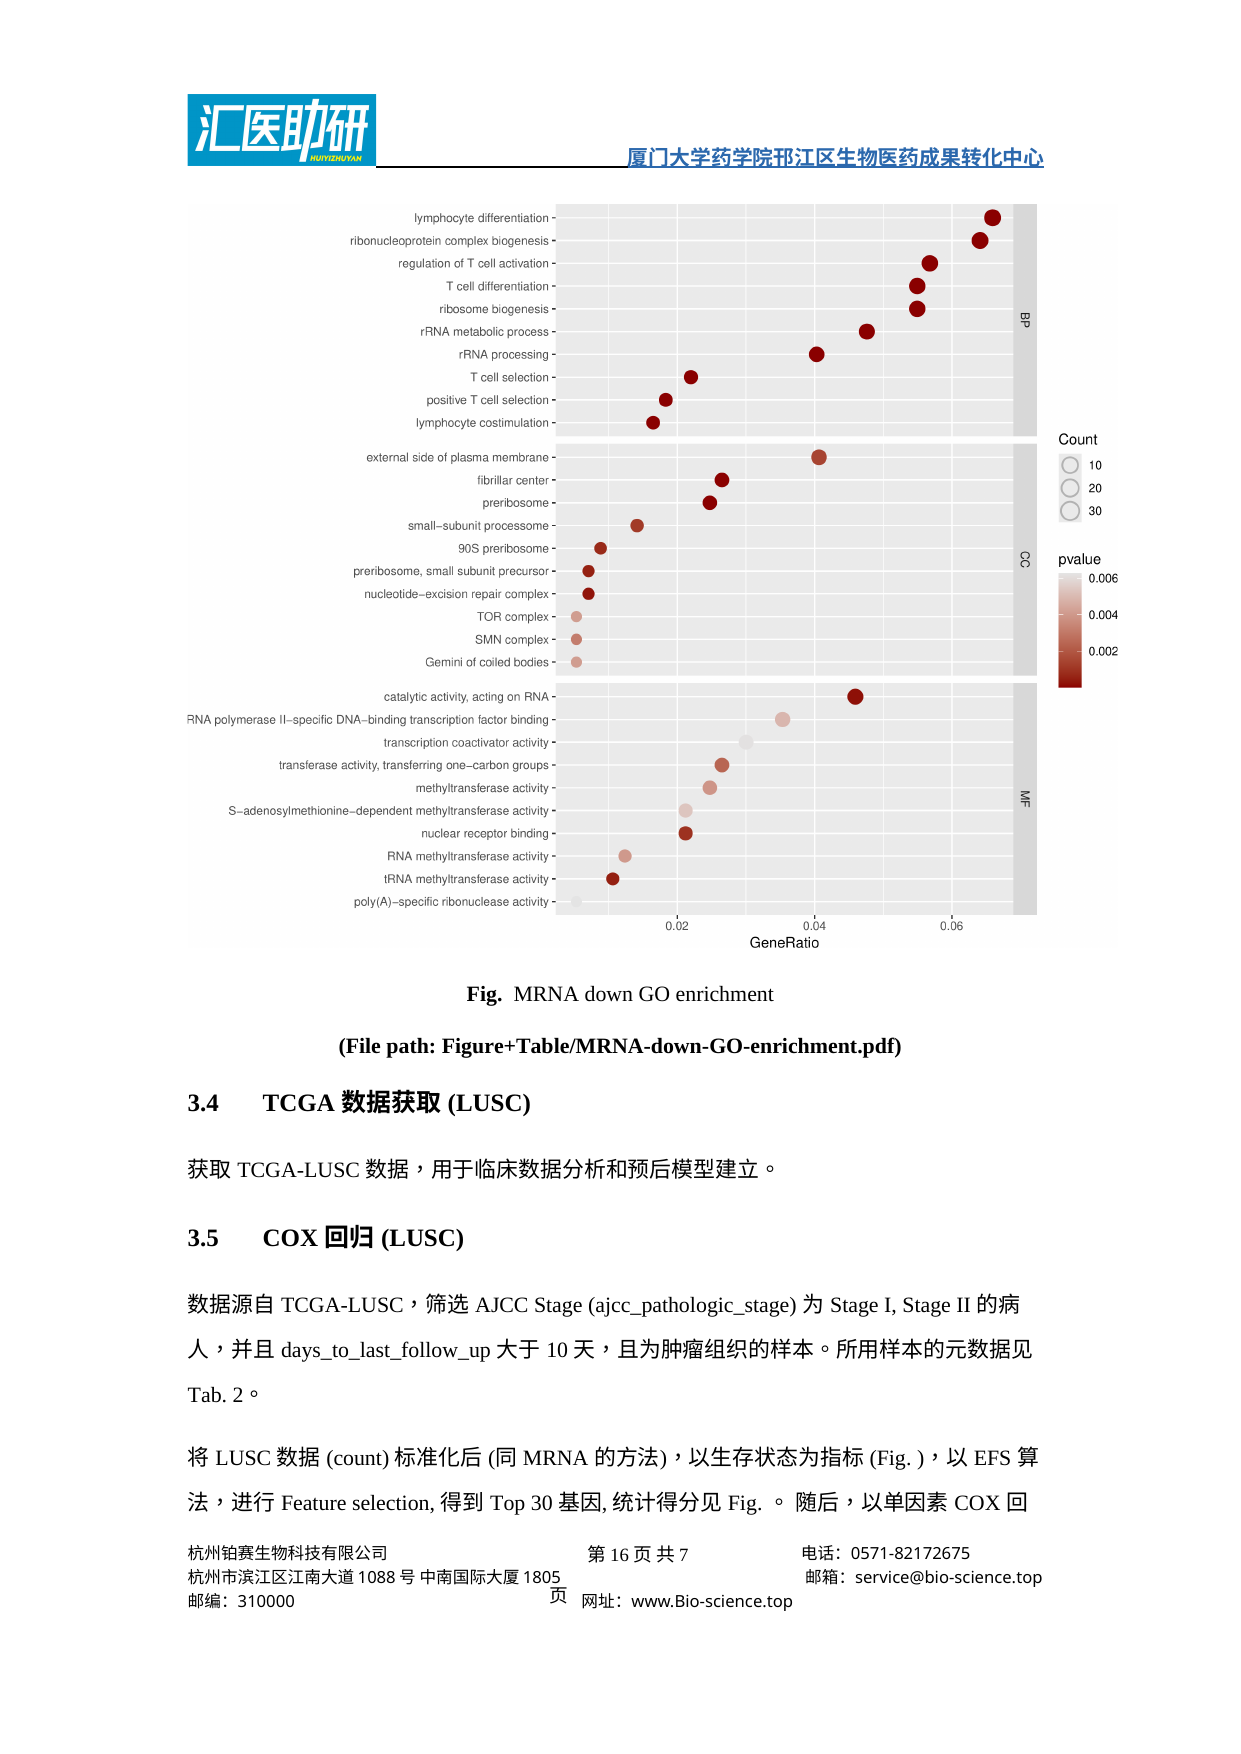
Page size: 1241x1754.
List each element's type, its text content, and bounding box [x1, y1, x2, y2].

picture [196, 131, 208, 150]
picture [210, 106, 243, 150]
text 获取 TCGA-LUSC 数据，用于临床数据分析和预后模型建立。 [187, 1154, 1053, 1184]
text Fig. MRNA down GO enrichment [187, 981, 1053, 1006]
picture [187, 204, 1118, 948]
subtitle 3.4 TCGA 数据获取 (LUSC) [187, 1084, 1053, 1118]
picture [201, 118, 208, 127]
text 数据源自 TCGA-LUSC，筛选 AJCC Stage (ajcc_pathologic_stage) 为 Stage I, Stage II 的病人，并且 days_to_last_follow_up 大于 10 天，且为肿瘤组织的样本。所用样本的元数据见 Tab. 。 [187, 1289, 1053, 1408]
picture [204, 106, 210, 114]
text (File path: Figure+Table/MRNA-down-GO-enrichment.pdf) [187, 1013, 1053, 1063]
picture [243, 106, 284, 150]
picture [282, 99, 327, 161]
picture [327, 106, 368, 150]
subtitle 3.5 COX 回归 (LUSC) [187, 1219, 1053, 1254]
